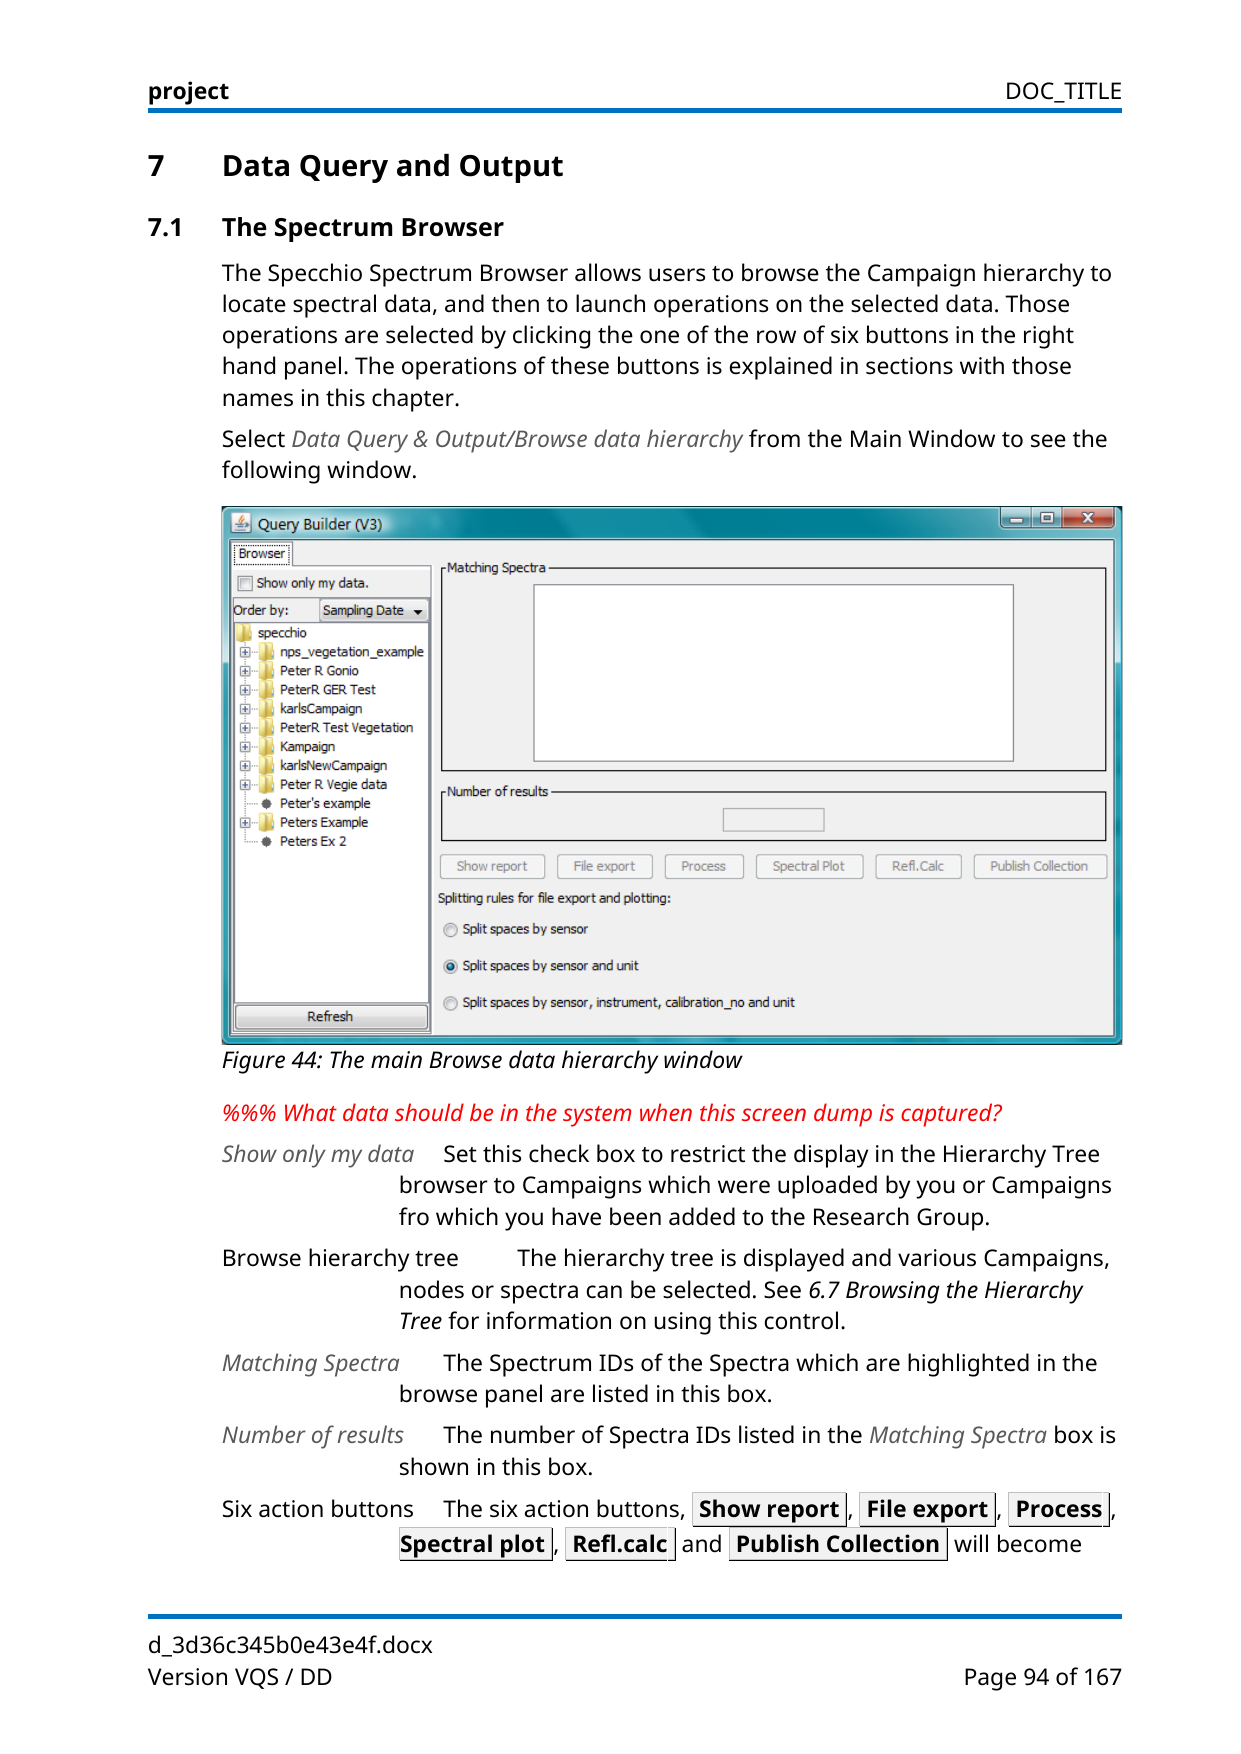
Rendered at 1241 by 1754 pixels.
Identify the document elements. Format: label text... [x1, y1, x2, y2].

text Select Data Query & Output/Browse data hierarchy from the Main Window to see the following window. [222, 423, 1122, 486]
subtitle Data Query and Output [148, 145, 1122, 185]
text Show only my data Set this check box to restrict the display in the Hierarchy Tree browser to Campaigns which were uploaded by you or Campaigns fro which you have been added to the Research Group. [222, 1138, 1122, 1232]
text Number of results The number of Spectra IDs listed in the Matching Spectra box is shown in this box. [222, 1419, 1122, 1482]
text %%% What data should be in the system when this screen dump is captured? [222, 1096, 1122, 1128]
text Matching Spectra The Spectrum IDs of the Spectra which are highlighted in the browse panel are listed in this box. [222, 1346, 1122, 1409]
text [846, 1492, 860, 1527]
text The Specchio Spectrum Browser allows users to browse the Campaign hierarchy to locate spectral data, and then to launch operations on the selected data. Those operations are selected by clicking the one of the row of six buttons in the right hand panel. The operations of these buttons is explained in sections with those names in this chapter. [222, 256, 1122, 413]
picture [221, 506, 1123, 1045]
subtitle The Spectrum Browser [148, 210, 1122, 244]
